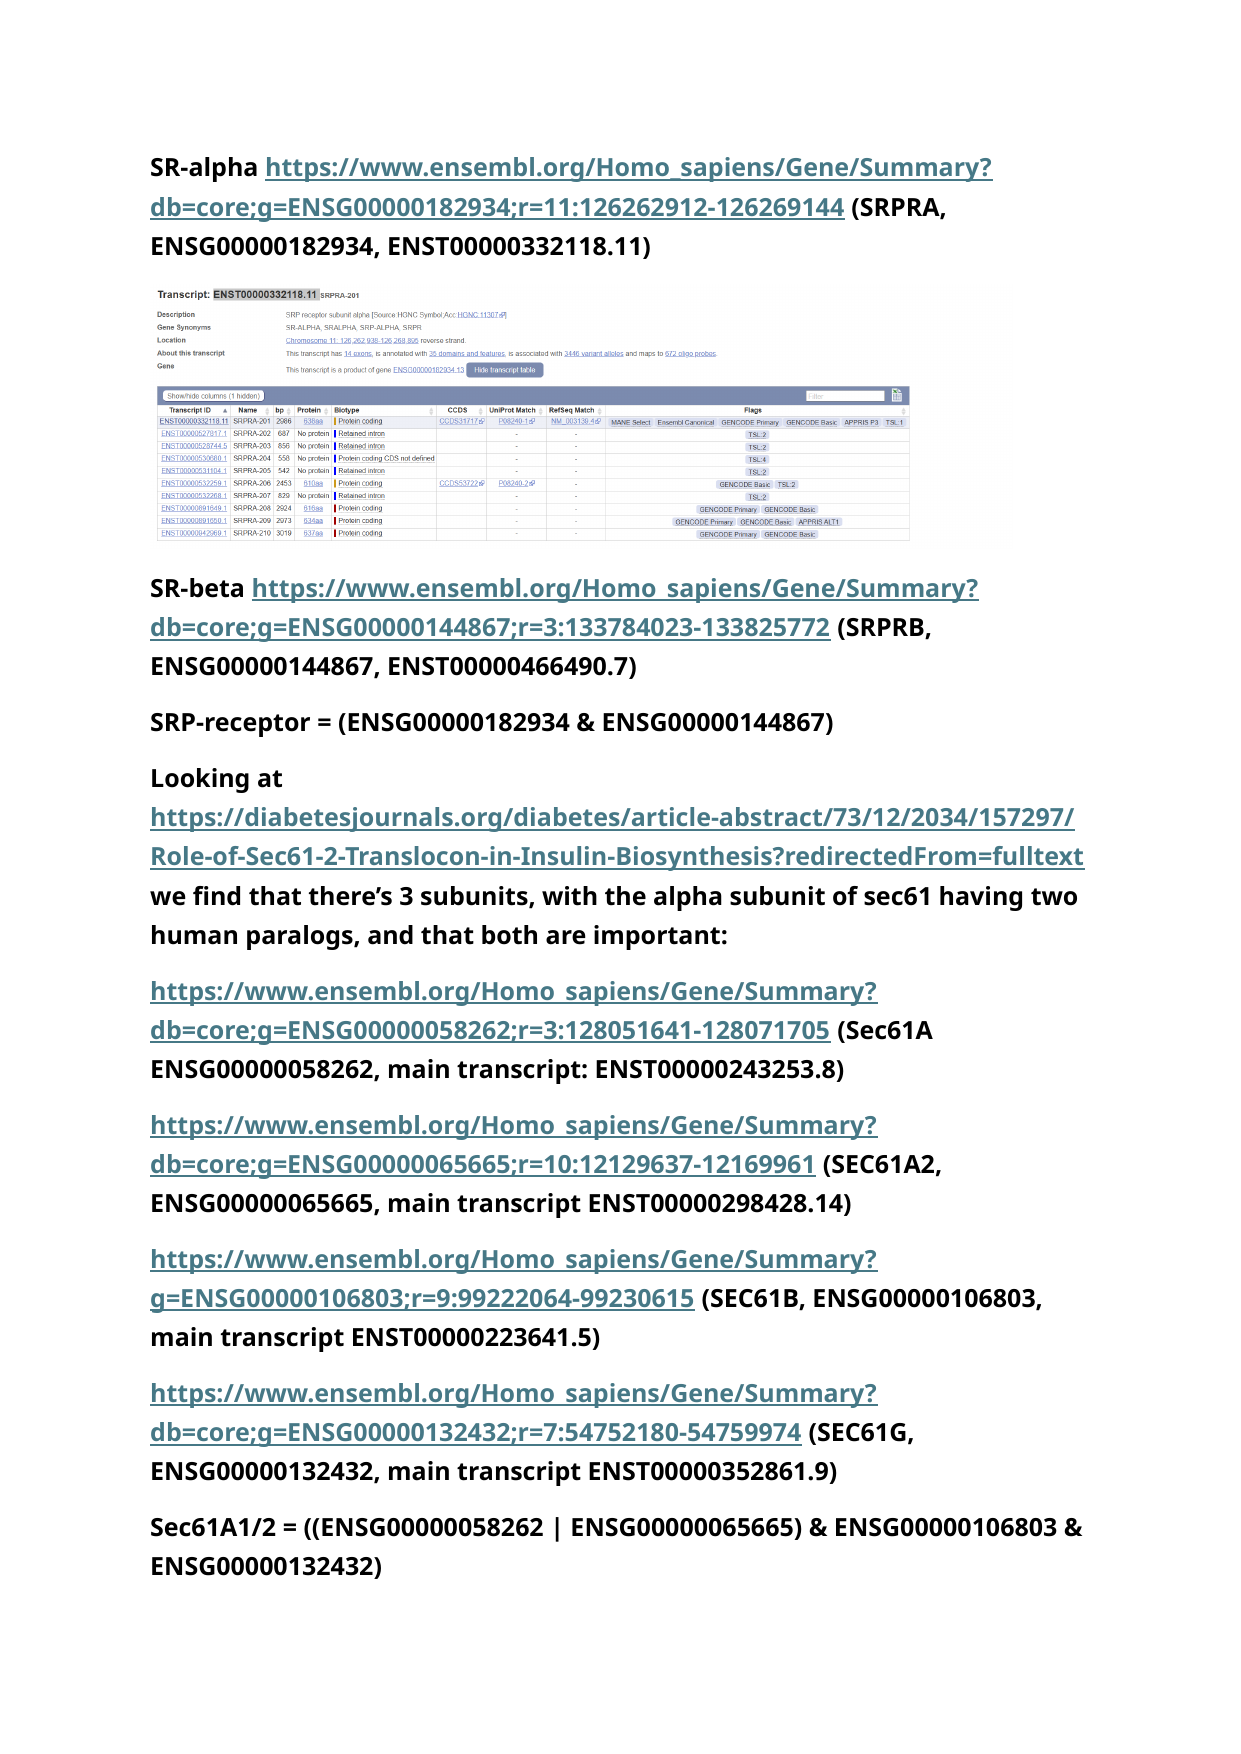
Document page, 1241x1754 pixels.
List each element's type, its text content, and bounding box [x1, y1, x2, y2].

text https://www.ensembl.org/Homo_sapiens/Gene/Summary?g=ENSG00000106803;r=9:99222064-99230615 (SEC61B, ENSG00000106803, main transcript ENST00000223641.5) [150, 1242, 1090, 1354]
text SR-beta https://www.ensembl.org/Homo_sapiens/Gene/Summary?db=core;g=ENSG00000144867;r=3:133784023-133825772 (SRPRB, ENSG00000144867, ENST00000466490.7) [150, 571, 1090, 683]
picture [150, 284, 1013, 549]
text https://www.ensembl.org/Homo_sapiens/Gene/Summary?db=core;g=ENSG00000058262;r=3:128051641-128071705 (Sec61A ENSG00000058262, main transcript: ENST00000243253.8) [150, 973, 1090, 1086]
text Looking at https://diabetesjournals.org/diabetes/article-abstract/73/12/2034/157297/Role-of-Sec61-2-Translocon-in-Insulin-Biosynthesis?redirectedFrom=fulltext we find that there’s 3 subunits, with the alpha subunit of sec61 having two human paralogs, and that both are important: [150, 761, 1090, 951]
text SR-alpha https://www.ensembl.org/Homo_sapiens/Gene/Summary?db=core;g=ENSG00000182934;r=11:126262912-126269144 (SRPRA, ENSG00000182934, ENST00000332118.11) [150, 150, 1090, 262]
text https://www.ensembl.org/Homo_sapiens/Gene/Summary?db=core;g=ENSG00000132432;r=7:54752180-54759974 (SEC61G, ENSG00000132432, main transcript ENST00000352861.9) [150, 1376, 1090, 1488]
text Sec61A1/2 = ((ENSG00000058262 | ENSG00000065665) & ENSG00000106803 & ENSG00000132432) [150, 1510, 1090, 1583]
text https://www.ensembl.org/Homo_sapiens/Gene/Summary?db=core;g=ENSG00000065665;r=10:12129637-12169961 (SEC61A2, ENSG00000065665, main transcript ENST00000298428.14) [150, 1107, 1090, 1220]
text SRP-receptor = (ENSG00000182934 & ENSG00000144867) [150, 705, 1090, 739]
